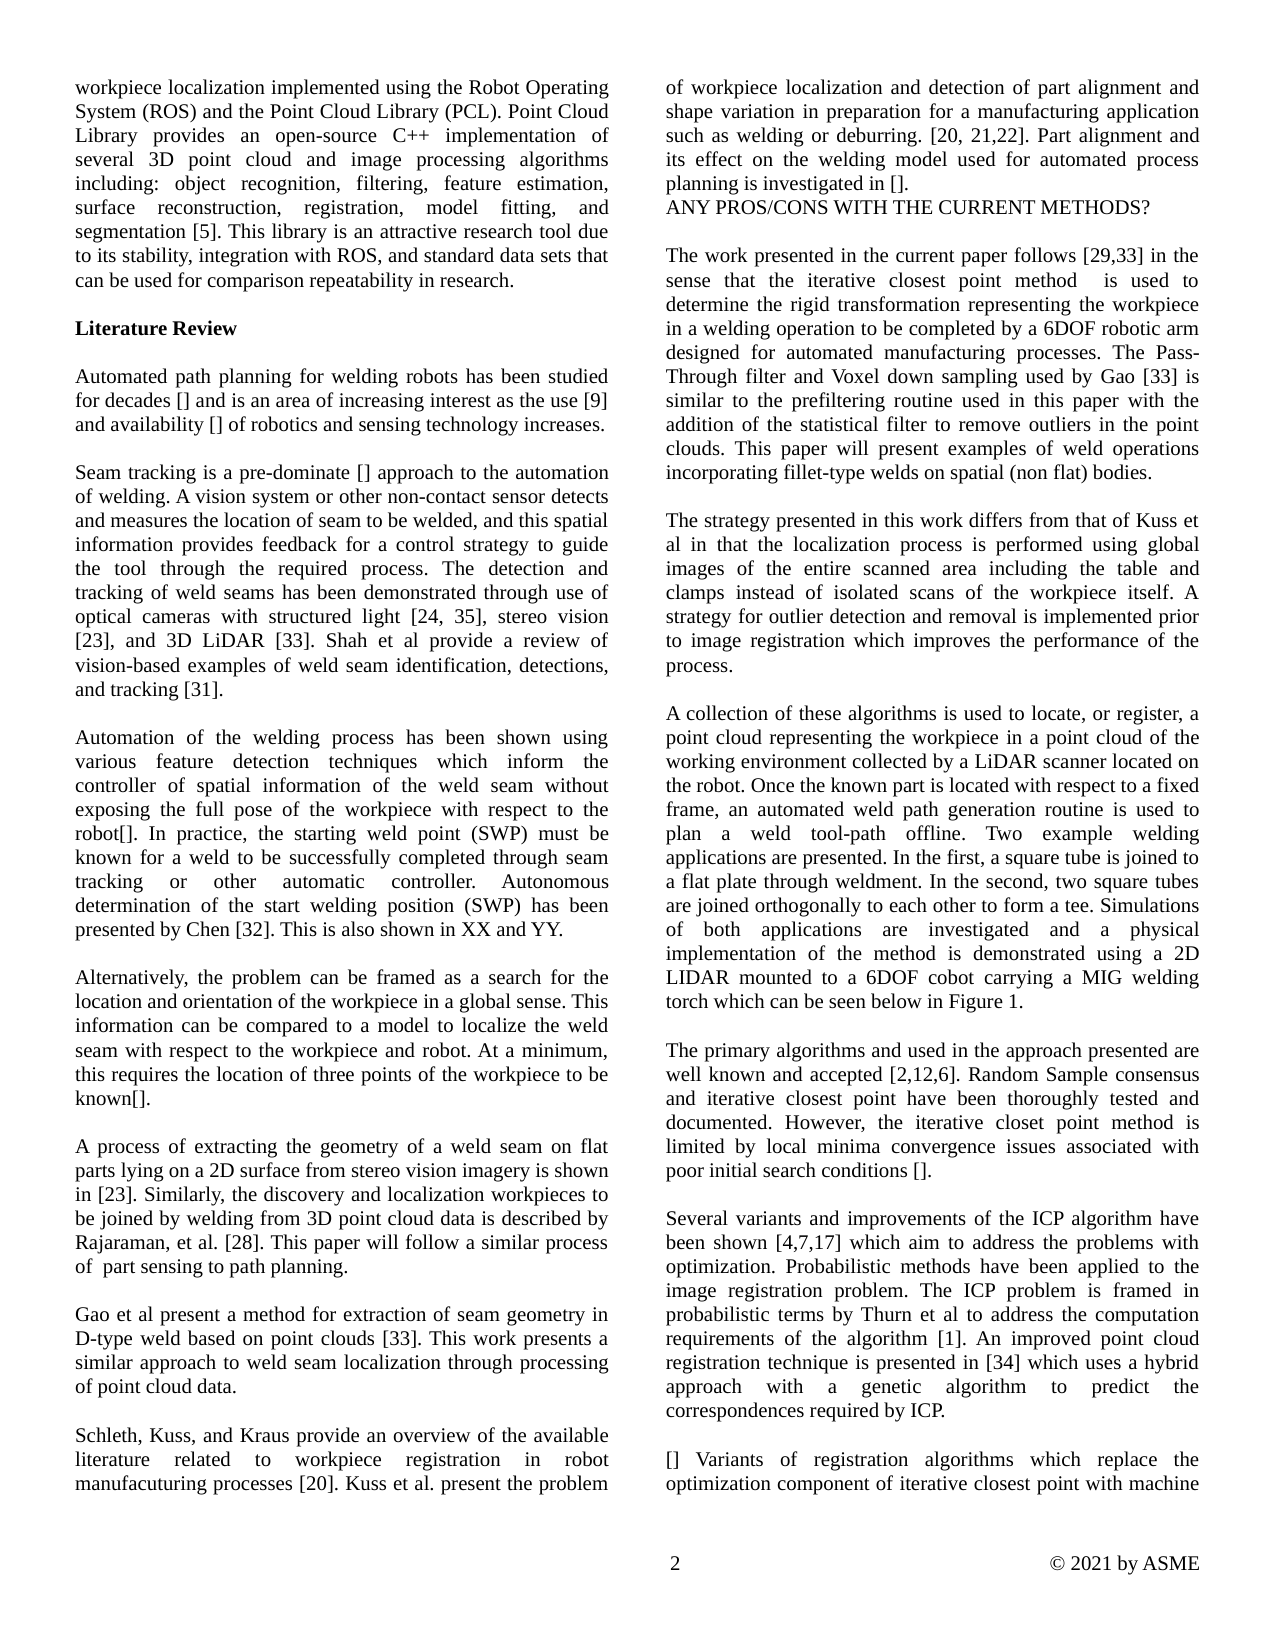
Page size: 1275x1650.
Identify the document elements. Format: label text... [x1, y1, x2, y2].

text The work presented in the current paper follows [29,33] in the sense that the iterative closest point method is used to determine the rigid transformation representing the workpiece in a welding operation to be completed by a 6DOF robotic arm designed for automated manufacturing processes. The Pass-Through filter and Voxel down sampling used by Gao [33] is similar to the prefiltering routine used in this paper with the addition of the statistical filter to remove outliers in the point clouds. This paper will present examples of weld operations incorporating fillet-type welds on spatial (non flat) bodies. [666, 243, 1200, 484]
text Gao et al present a method for extraction of seam geometry in D-type weld based on point clouds [33]. This work presents a similar approach to weld seam localization through processing of point cloud data. [75, 1302, 609, 1398]
text Automation of the welding process has been shown using various feature detection techniques which inform the controller of spatial information of the weld seam without exposing the full pose of the workpiece with respect to the robot[]. In practice, the starting weld point (SWP) must be known for a weld to be successfully completed through seam tracking or other automatic controller. Autonomous determination of the start welding position (SWP) has been presented by Chen [32]. This is also shown in XX and YY. [75, 725, 609, 941]
text Several variants and improvements of the ICP algorithm have been shown [4,7,17] which aim to address the problems with optimization. Probabilistic methods have been applied to the image registration problem. The ICP problem is framed in probabilistic terms by Thurn et al to address the computation requirements of the algorithm [1]. An improved point cloud registration technique is presented in [34] which uses a hybrid approach with a genetic algorithm to predict the correspondences required by ICP. [666, 1206, 1200, 1422]
text A collection of these algorithms is used to locate, or register, a point cloud representing the workpiece in a point cloud of the working environment collected by a LiDAR scanner located on the robot. Once the known part is located with respect to a fixed frame, an automated weld path generation routine is used to plan a weld tool-path offline. Two example welding applications are presented. In the first, a square tube is joined to a flat plate through weldment. In the second, two square tubes are joined orthogonally to each other to form a tee. Simulations of both applications are investigated and a physical implementation of the method is demonstrated using a 2D LIDAR mounted to a 6DOF cobot carrying a MIG welding torch which can be seen below in Figure 1. [666, 701, 1200, 1013]
text ANY PROS/CONS WITH THE CURRENT METHODS? [666, 195, 1200, 219]
text Literature Review [75, 316, 609, 340]
text A process of extracting the geometry of a weld seam on flat parts lying on a 2D surface from stereo vision imagery is shown in [23]. Similarly, the discovery and localization workpieces to be joined by welding from 3D point cloud data is described by Rajaraman, et al. [28]. This paper will follow a similar process of part sensing to path planning. [75, 1134, 609, 1278]
text Schleth, Kuss, and Kraus provide an overview of the available literature related to workpiece registration in robot manufacuturing processes [20]. Kuss et al. present the problem of workpiece localization and detection of part alignment and shape variation in preparation for a manufacturing application such as welding or deburring. [20, 21,22]. Part alignment and its effect on the welding model used for automated process planning is investigated in []. [666, 75, 1200, 195]
text The primary algorithms and used in the approach presented are well known and accepted [2,12,6]. Random Sample consensus and iterative closest point have been thoroughly tested and documented. However, the iterative closet point method is limited by local minima convergence issues associated with poor initial search conditions []. [666, 1037, 1200, 1182]
text Automated path planning for welding robots has been studied for decades [] and is an area of increasing interest as the use [9] and availability [] of robotics and sensing technology increases. [75, 364, 609, 436]
text Alternatively, the problem can be framed as a search for the location and orientation of the workpiece in a global sense. This information can be compared to a model to localize the weld seam with respect to the workpiece and robot. At a minimum, this requires the location of three points of the workpiece to be known[]. [75, 965, 609, 1110]
text Seam tracking is a pre-dominate [] approach to the automation of welding. A vision system or other non-contact sensor detects and measures the location of seam to be welded, and this spatial information provides feedback for a control strategy to guide the tool through the required process. The detection and tracking of weld seams has been demonstrated through use of optical cameras with structured light [24, 35], stereo vision [23], and 3D LiDAR [33]. Shah et al provide a review of vision-based examples of weld seam identification, detections, and tracking [31]. [75, 460, 609, 701]
text Schleth, Kuss, and Kraus provide an overview of the available literature related to workpiece registration in robot manufacuturing processes [20]. Kuss et al. present the problem of workpiece localization and detection of part alignment and shape variation in preparation for a manufacturing application such as welding or deburring. [20, 21,22]. Part alignment and its effect on the welding model used for automated process planning is investigated in []. [75, 1422, 609, 1495]
text The strategy presented in this work differs from that of Kuss et al in that the localization process is performed using global images of the entire scanned area including the table and clamps instead of isolated scans of the workpiece itself. A strategy for outlier detection and removal is implemented prior to image registration which improves the performance of the process. [666, 508, 1200, 677]
